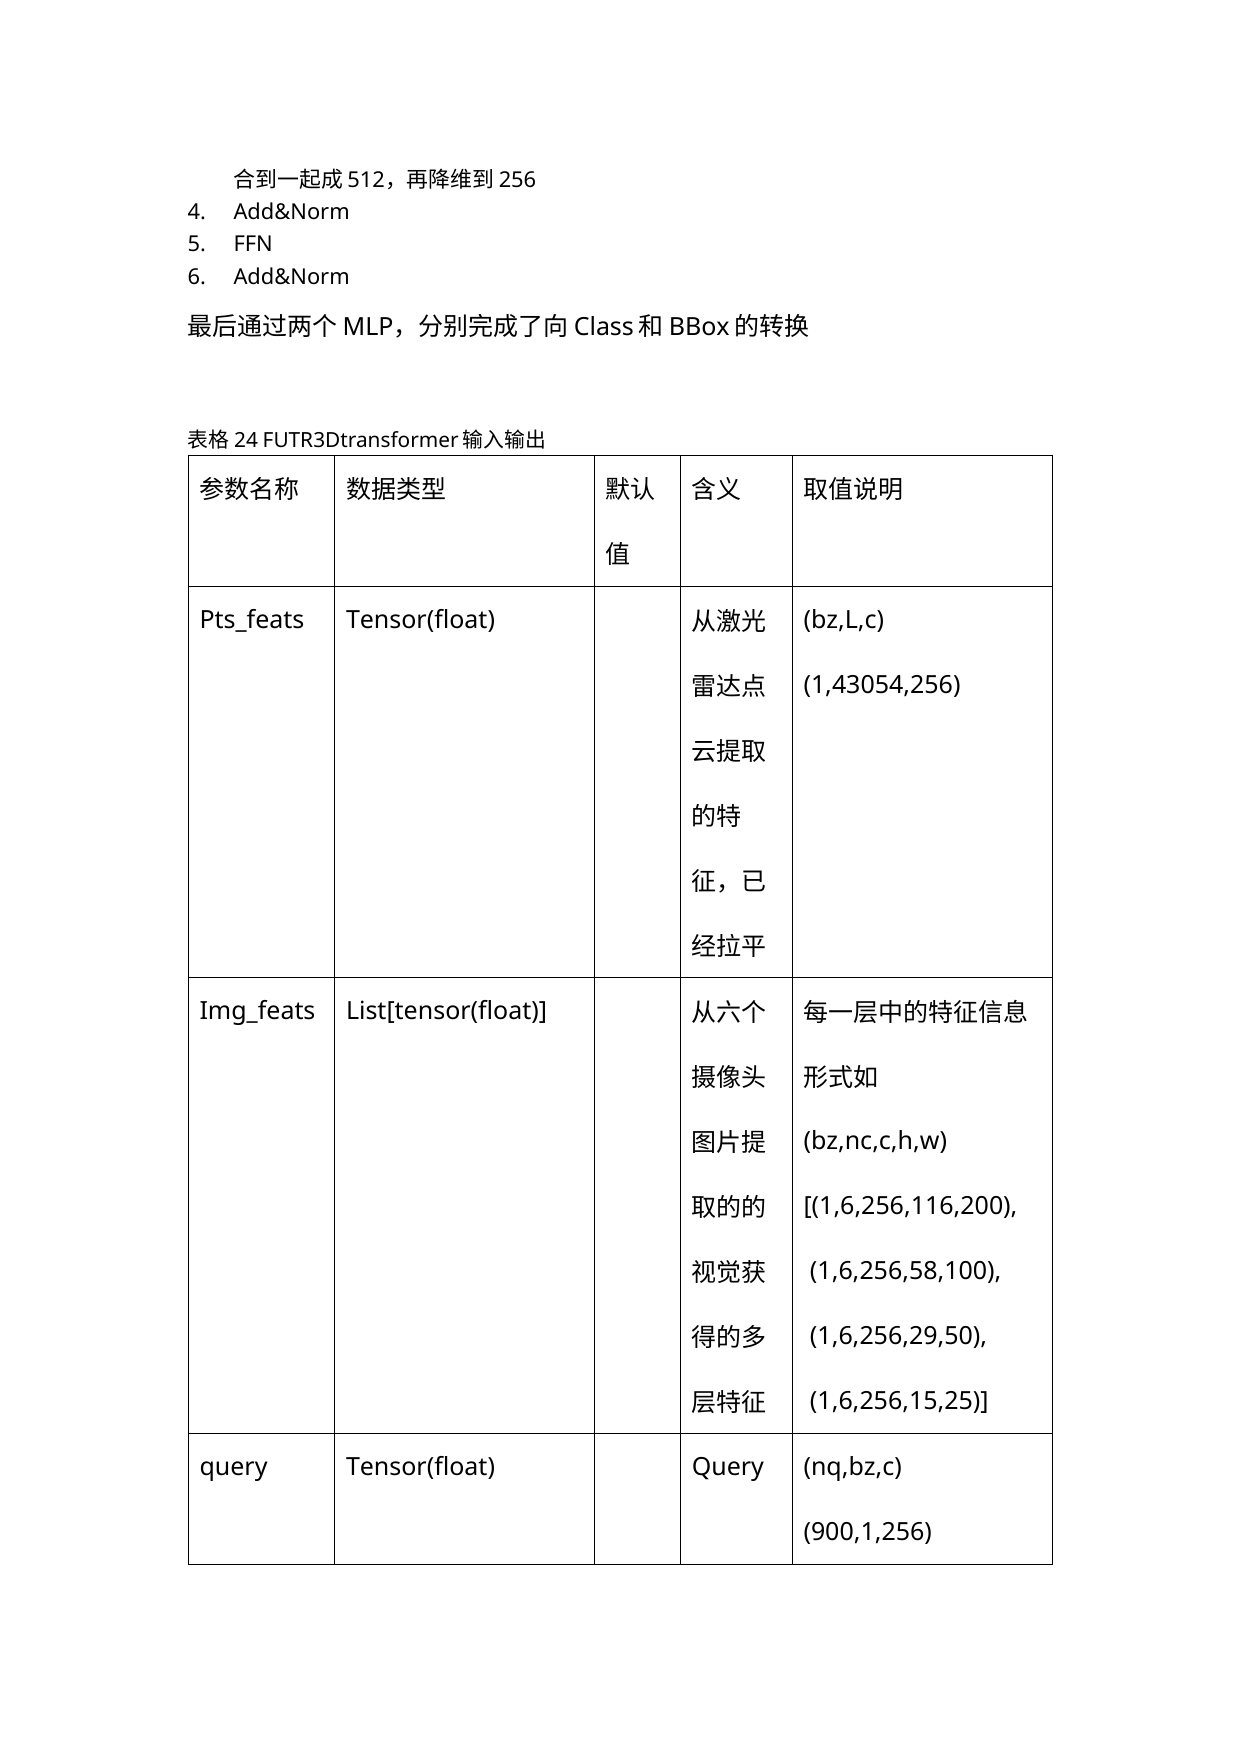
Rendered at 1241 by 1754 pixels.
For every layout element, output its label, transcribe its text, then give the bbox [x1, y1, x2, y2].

table_cell (bz,L,c) (1,43054,256) [793, 587, 1052, 977]
table_header 数据类型 [335, 456, 594, 586]
table_cell [595, 587, 680, 977]
table_cell query [189, 1434, 334, 1564]
table_cell Pts_feats [189, 587, 334, 977]
table_cell 从激光雷达点云提取的特征，已经拉平 [681, 587, 792, 977]
table_cell [595, 978, 680, 1433]
table_cell Query [681, 1434, 792, 1564]
list Add&Norm [187, 259, 1053, 292]
list FFN [187, 227, 1053, 259]
text 表格 24 FUTR3Dtransformer输入输出 [187, 422, 1053, 454]
list Add&Norm [187, 194, 1053, 227]
table_header 参数名称 [189, 456, 334, 586]
table_header 默认值 [595, 456, 680, 586]
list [233, 162, 1053, 194]
table_cell Img_feats [189, 978, 334, 1433]
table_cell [793, 1434, 1052, 1564]
table_cell Tensor(float) [335, 587, 594, 977]
table_cell 从六个摄像头图片提取的的视觉获得的多层特征 [681, 978, 792, 1433]
text 最后通过两个MLP，分别完成了向Class和BBox的转换 [187, 292, 1053, 357]
table_cell [595, 1434, 680, 1564]
table_cell 每一层中的特征信息形式如 (bz,nc,c,h,w) [(1,6,256,116,200), (1,6,256,58,100), (1,6,256,29,50), (1,6,256,15,25)] [793, 978, 1052, 1433]
table_header 含义 [681, 456, 792, 586]
table_cell List[tensor(float)] [335, 978, 594, 1433]
table_header 取值说明 [793, 456, 1052, 586]
table_cell Tensor(float) [335, 1434, 594, 1564]
